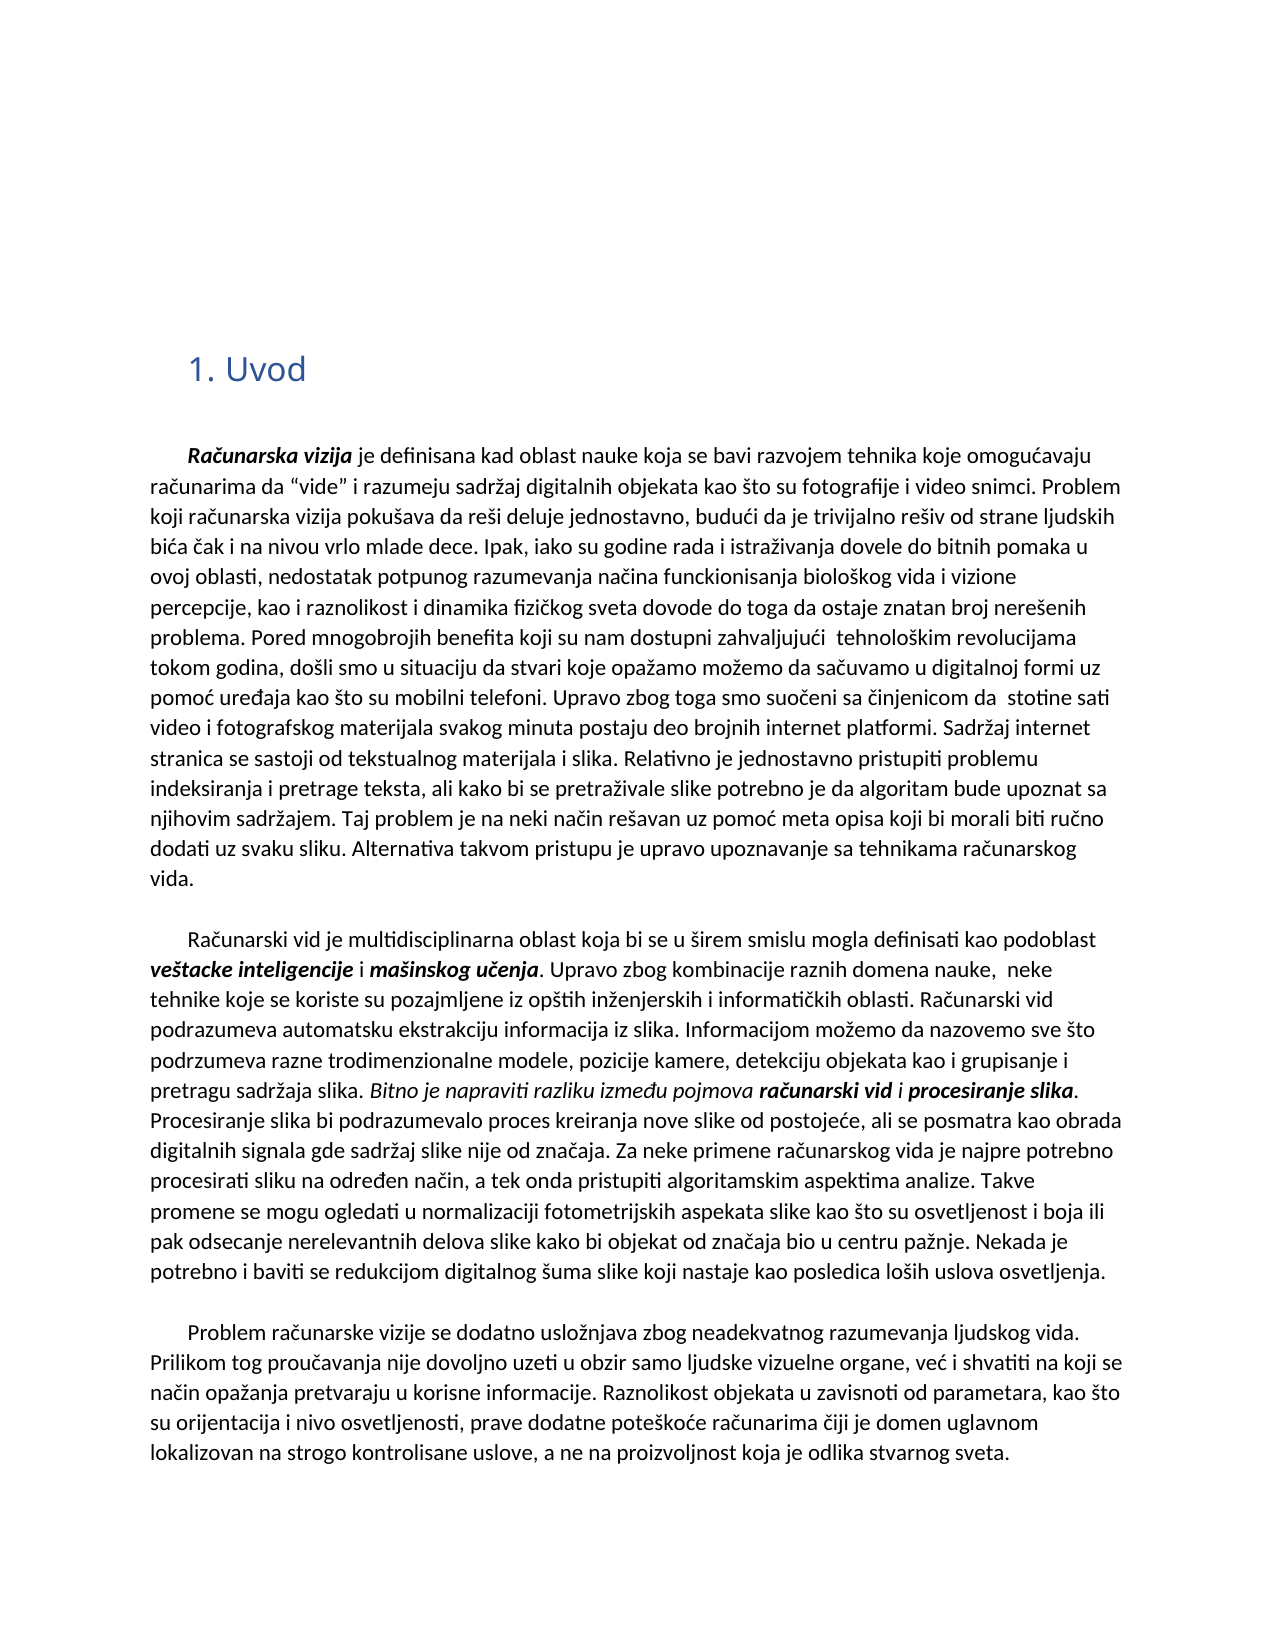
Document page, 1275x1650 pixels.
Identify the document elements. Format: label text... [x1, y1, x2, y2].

text Računarski vid je multidisciplinarna oblast koja bi se u širem smislu mogla definisati kao podoblast veštacke inteligencije i mašinskog učenja. Upravo zbog kombinacije raznih domena nauke, neke tehnike koje se koriste su pozajmljene iz opštih inženjerskih i informatičkih oblasti. Računarski vid podrazumeva automatsku ekstrakciju informacija iz slika. Informacijom možemo da nazovemo sve što podrzumeva razne trodimenzionalne modele, pozicije kamere, detekciju objekata kao i grupisanje i pretragu sadržaja slika. Bitno je napraviti razliku između pojmova računarski vid i procesiranje slika. Procesiranje slika bi podrazumevalo proces kreiranja nove slike od postojeće, ali se posmatra kao obrada digitalnih signala gde sadržaj slike nije od značaja. Za neke primene računarskog vida je najpre potrebno procesirati sliku na određen način, a tek onda pristupiti algoritamskim aspektima analize. Takve promene se mogu ogledati u normalizaciji fotometrijskih aspekata slike kao što su osvetljenost i boja ili pak odsecanje nerelevantnih delova slike kako bi objekat od značaja bio u centru pažnje. Nekada je potrebno i baviti se redukcijom digitalnog šuma slike koji nastaje kao posledica loših uslova osvetljenja. [150, 925, 1125, 1285]
subtitle Uvod [187, 346, 1125, 391]
text Računarska vizija je definisana kad oblast nauke koja se bavi razvojem tehnika koje omogućavaju računarima da “vide” i razumeju sadržaj digitalnih objekata kao što su fotografije i video snimci. Problem koji računarska vizija pokušava da reši deluje jednostavno, budući da je trivijalno rešiv od strane ljudskih bića čak i na nivou vrlo mlade dece. Ipak, iako su godine rada i istraživanja dovele do bitnih pomaka u ovoj oblasti, nedostatak potpunog razumevanja načina funckionisanja biološkog vida i vizione percepcije, kao i raznolikost i dinamika fizičkog sveta dovode do toga da ostaje znatan broj nerešenih problema. Pored mnogobrojih benefita koji su nam dostupni zahvaljujući tehnološkim revolucijama tokom godina, došli smo u situaciju da stvari koje opažamo možemo da sačuvamo u digitalnoj formi uz pomoć uređaja kao što su mobilni telefoni. Upravo zbog toga smo suočeni sa činjenicom da stotine sati video i fotografskog materijala svakog minuta postaju deo brojnih internet platformi. Sadržaj internet stranica se sastoji od tekstualnog materijala i slika. Relativno je jednostavno pristupiti problemu indeksiranja i pretrage teksta, ali kako bi se pretraživale slike potrebno je da algoritam bude upoznat sa njihovim sadržajem. Taj problem je na neki način rešavan uz pomoć meta opisa koji bi morali biti ručno dodati uz svaku sliku. Alternativa takvom pristupu je upravo upoznavanje sa tehnikama računarskog vida. [150, 442, 1125, 893]
text Problem računarske vizije se dodatno usložnjava zbog neadekvatnog razumevanja ljudskog vida. Prilikom tog proučavanja nije dovoljno uzeti u obzir samo ljudske vizuelne organe, već i shvatiti na koji se način opažanja pretvaraju u korisne informacije. Raznolikost objekata u zavisnoti od parametara, kao što su orijentacija i nivo osvetljenosti, prave dodatne poteškoće računarima čiji je domen uglavnom lokalizovan na strogo kontrolisane uslove, a ne na proizvoljnost koja je odlika stvarnog sveta. [150, 1318, 1125, 1467]
